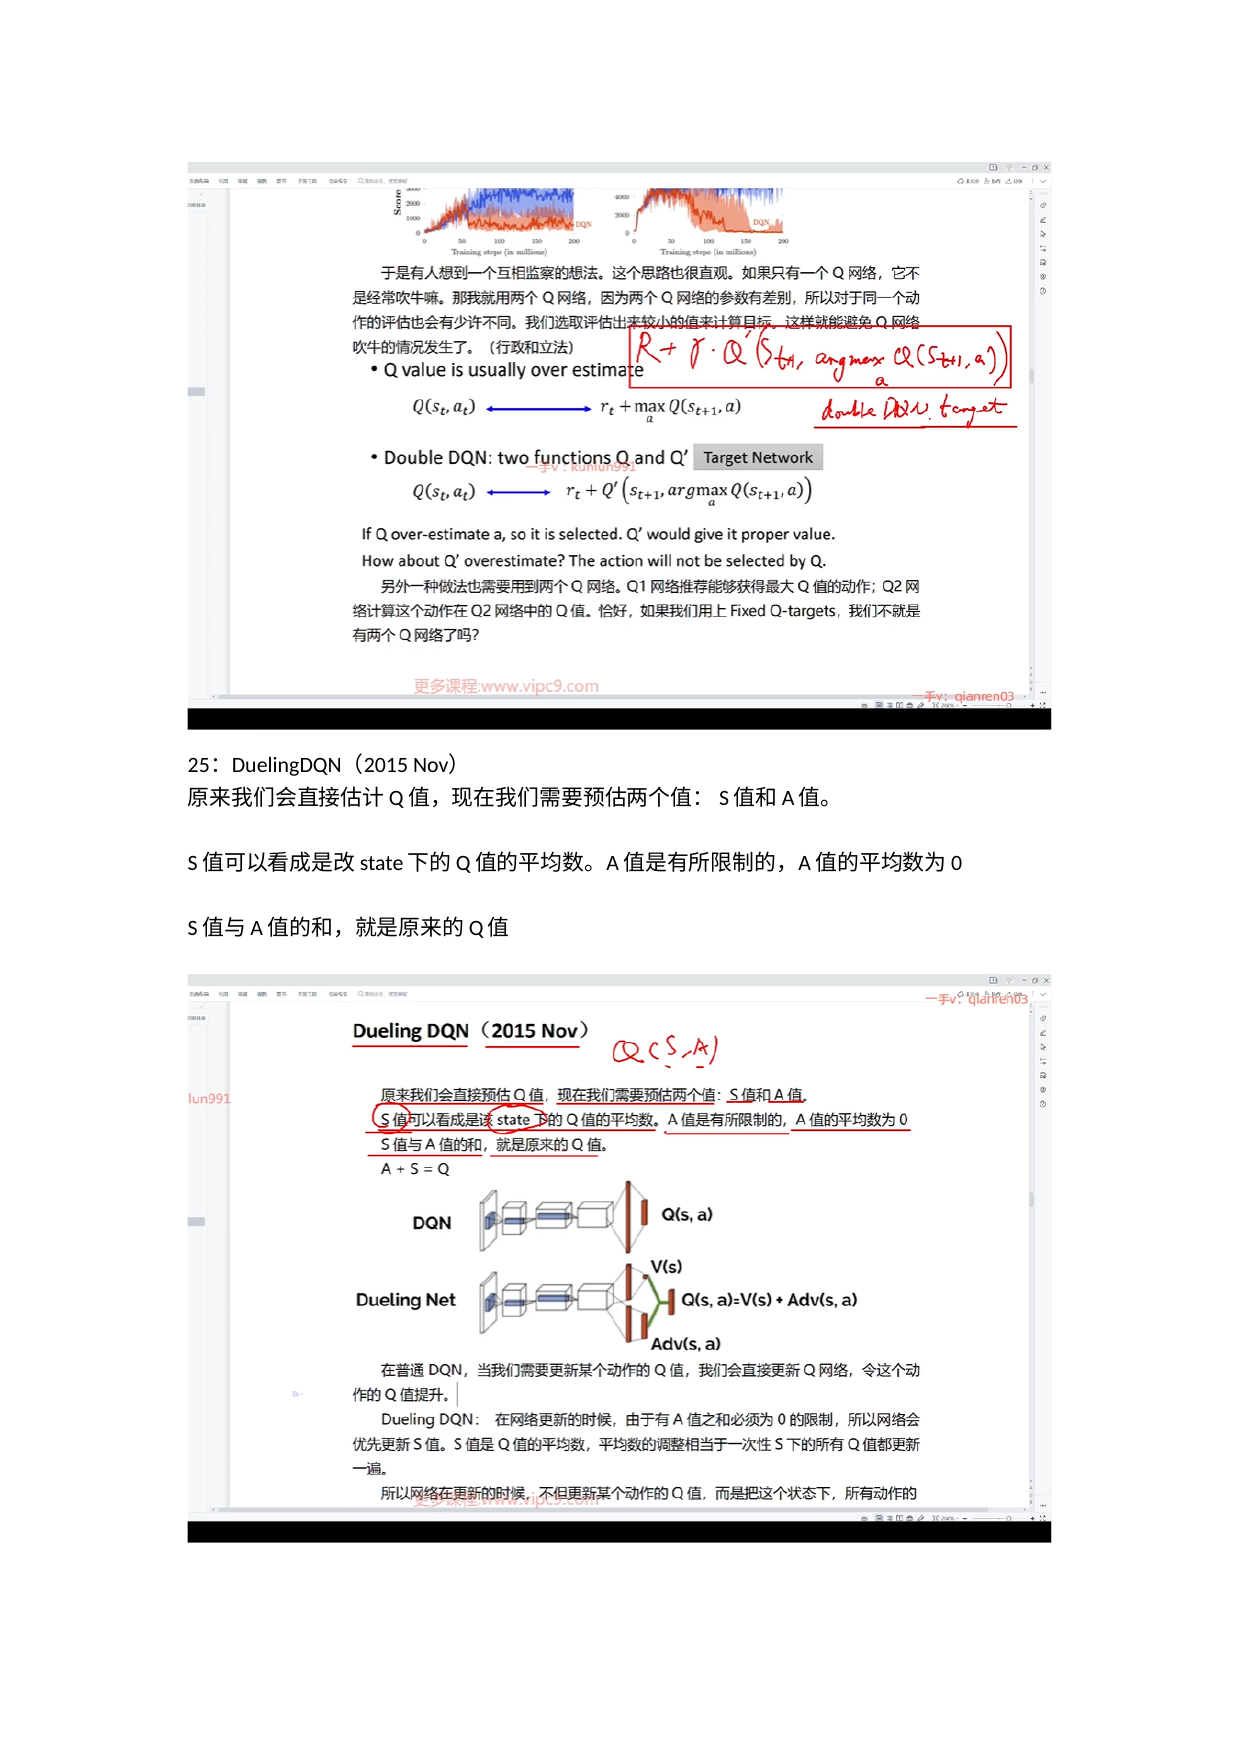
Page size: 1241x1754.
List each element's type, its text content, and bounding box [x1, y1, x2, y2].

picture [187, 162, 1052, 730]
picture [187, 974, 1052, 1543]
text S值与A值的和，就是原来的Q值 [187, 909, 1053, 942]
text 25：DuelingDQN（2015 Nov） [187, 747, 1053, 779]
text 原来我们会直接估计Q值，现在我们需要预估两个值： S值和A值。 [187, 779, 1053, 812]
text S值可以看成是改state下的Q值的平均数。A值是有所限制的，A值的平均数为0 [187, 844, 1053, 877]
